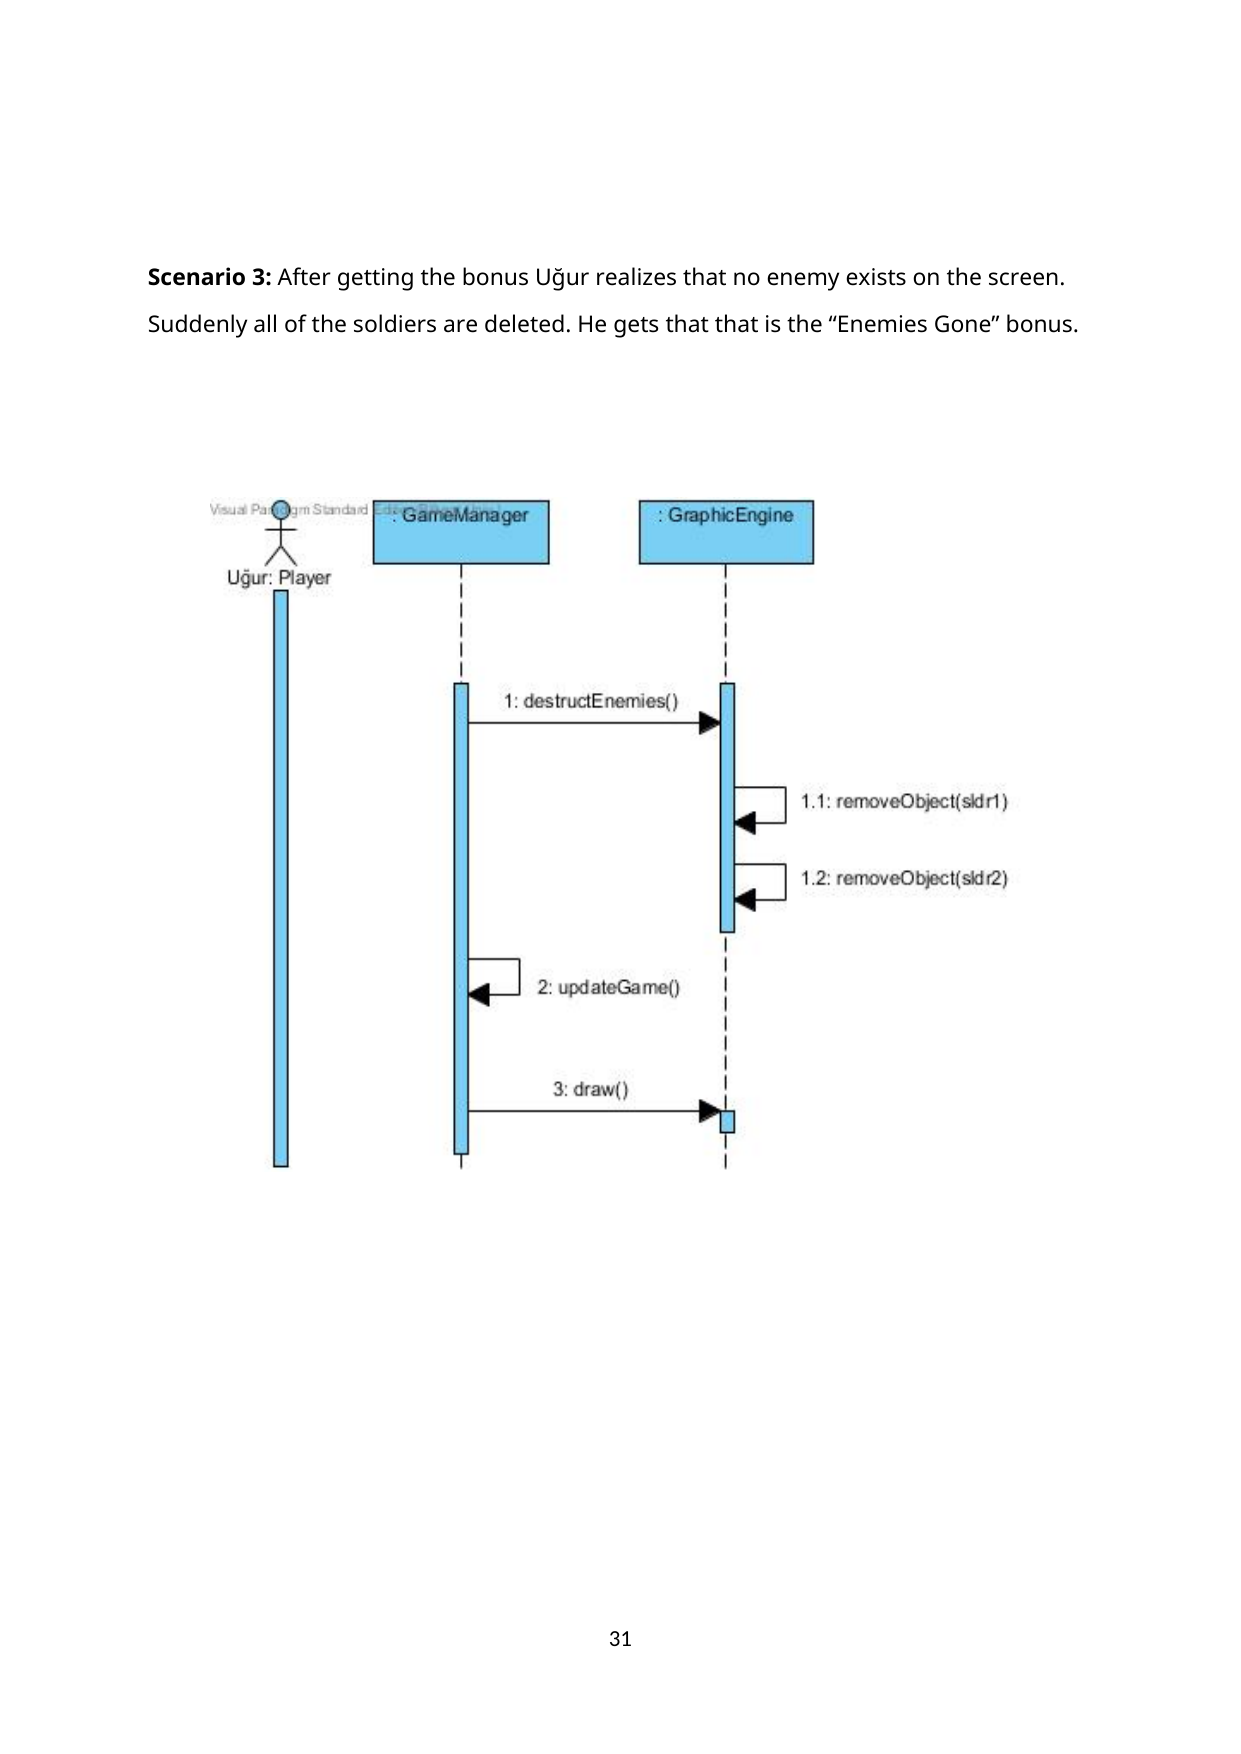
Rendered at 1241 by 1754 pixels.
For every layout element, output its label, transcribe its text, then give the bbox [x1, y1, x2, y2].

text Scenario 3: After getting the bonus Uğur realizes that no enemy exists on the screen. Suddenly all of the soldiers are deleted. He gets that that is the “Enemies Gone” bonus. [148, 261, 1093, 339]
picture [210, 497, 1032, 1172]
